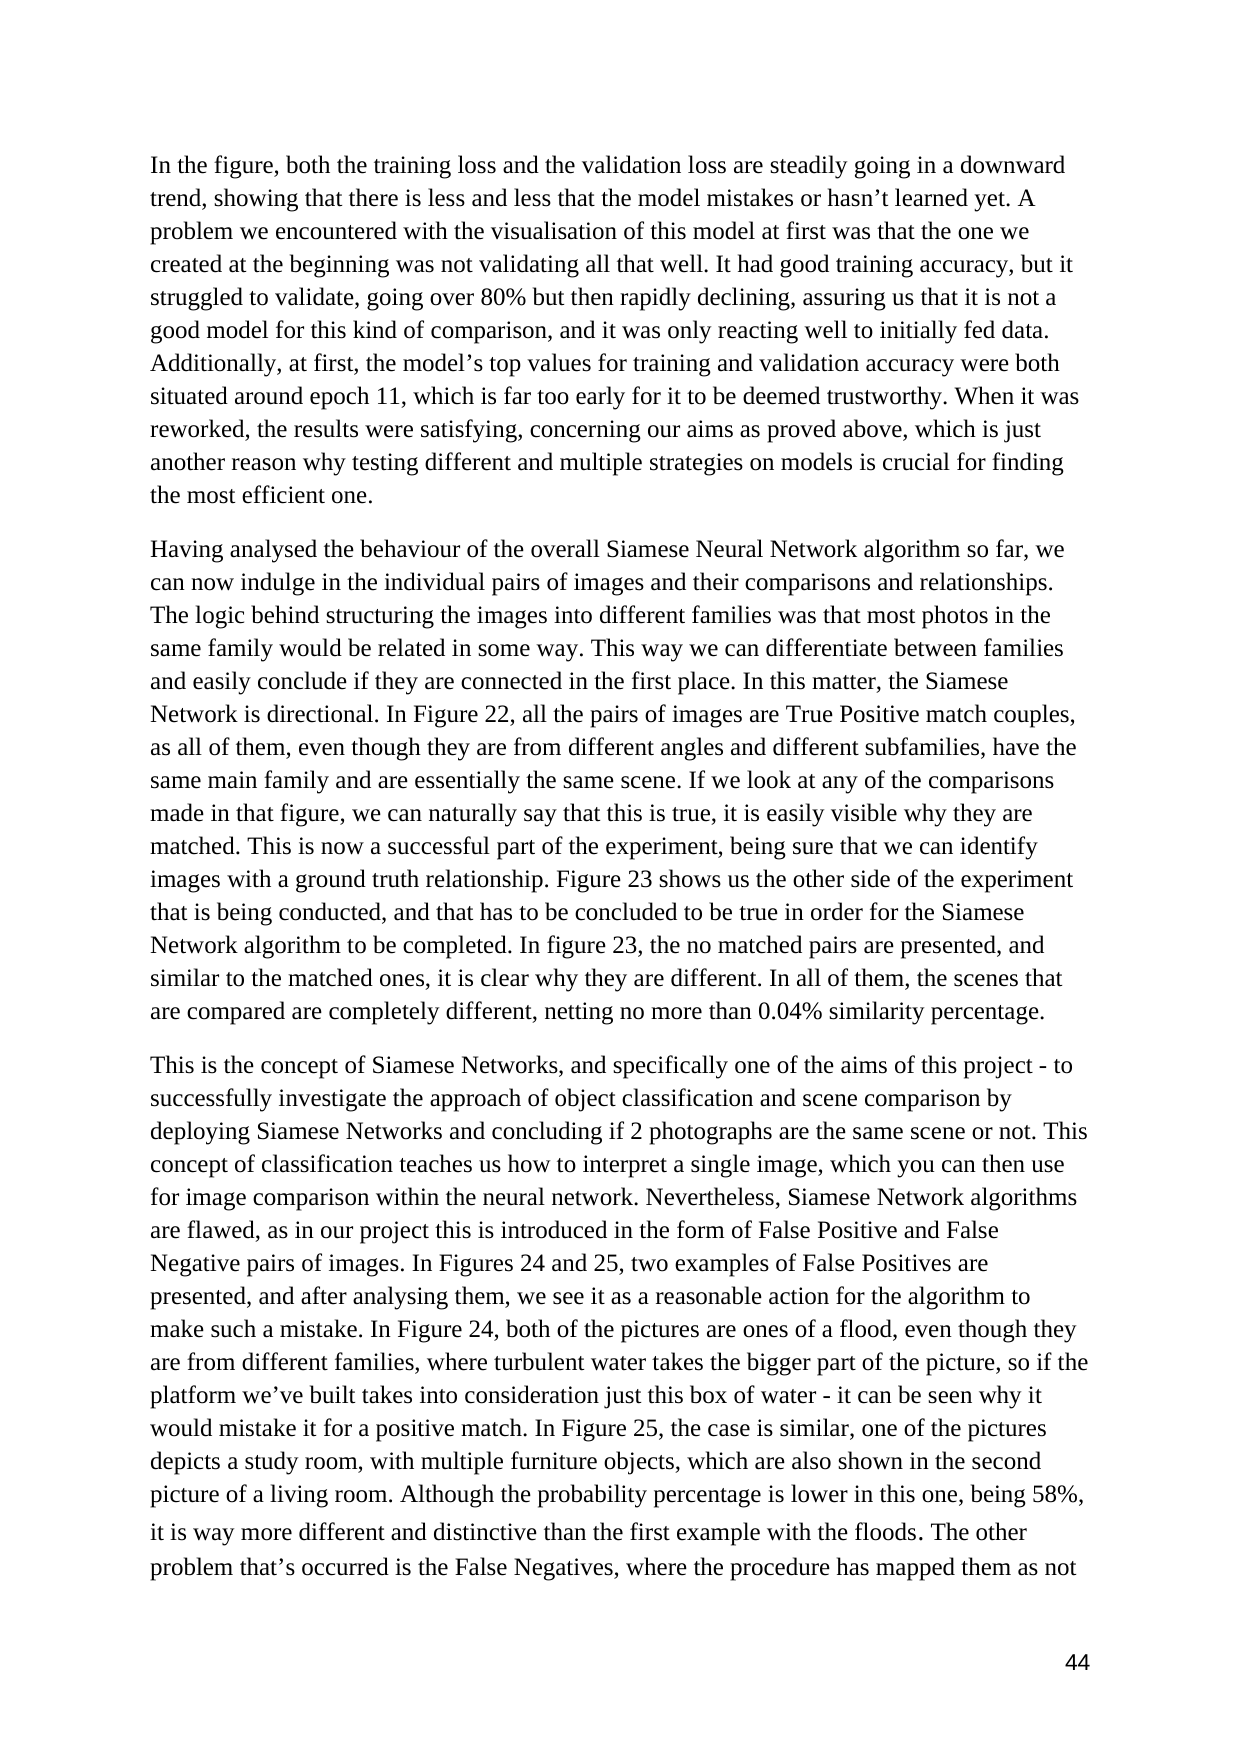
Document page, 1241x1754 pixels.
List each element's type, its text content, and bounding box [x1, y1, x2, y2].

text In the figure, both the training loss and the validation loss are steadily going in a downward trend, showing that there is less and less that the model mistakes or hasn’t learned yet. A problem we encountered with the visualisation of this model at first was that the one we created at the beginning was not validating all that well. It had good training accuracy, but it struggled to validate, going over 80% but then rapidly declining, assuring us that it is not a good model for this kind of comparison, and it was only reacting well to initially fed data. Additionally, at first, the model’s top values for training and validation accuracy were both situated around epoch 11, which is far too early for it to be deemed trustworthy. When it was reworked, the results were satisfying, concerning our aims as proved above, which is just another reason why testing different and multiple strategies on models is crucial for finding the most efficient one. [150, 150, 1090, 509]
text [150, 1050, 1090, 1580]
text Having analysed the behaviour of the overall Siamese Neural Network algorithm so far, we can now indulge in the individual pairs of images and their comparisons and relationships. The logic behind structuring the images into different families was that most photos in the same family would be related in some way. This way we can differentiate between families and easily conclude if they are connected in the first place. In this matter, the Siamese Network is directional. In Figure 22, all the pairs of images are True Positive match couples, as all of them, even though they are from different angles and different subfamilies, have the same main family and are essentially the same scene. If we look at any of the comparisons made in that figure, we can naturally say that this is true, it is easily visible why they are matched. This is now a successful part of the experiment, being sure that we can identify images with a ground truth relationship. Figure 23 shows us the other side of the experiment that is being conducted, and that has to be concluded to be true in order for the Siamese Network algorithm to be completed. In figure 23, the no matched pairs are presented, and similar to the matched ones, it is clear why they are different. In all of them, the scenes that are compared are completely different, netting no more than 0.04% similarity percentage. [150, 534, 1090, 1025]
